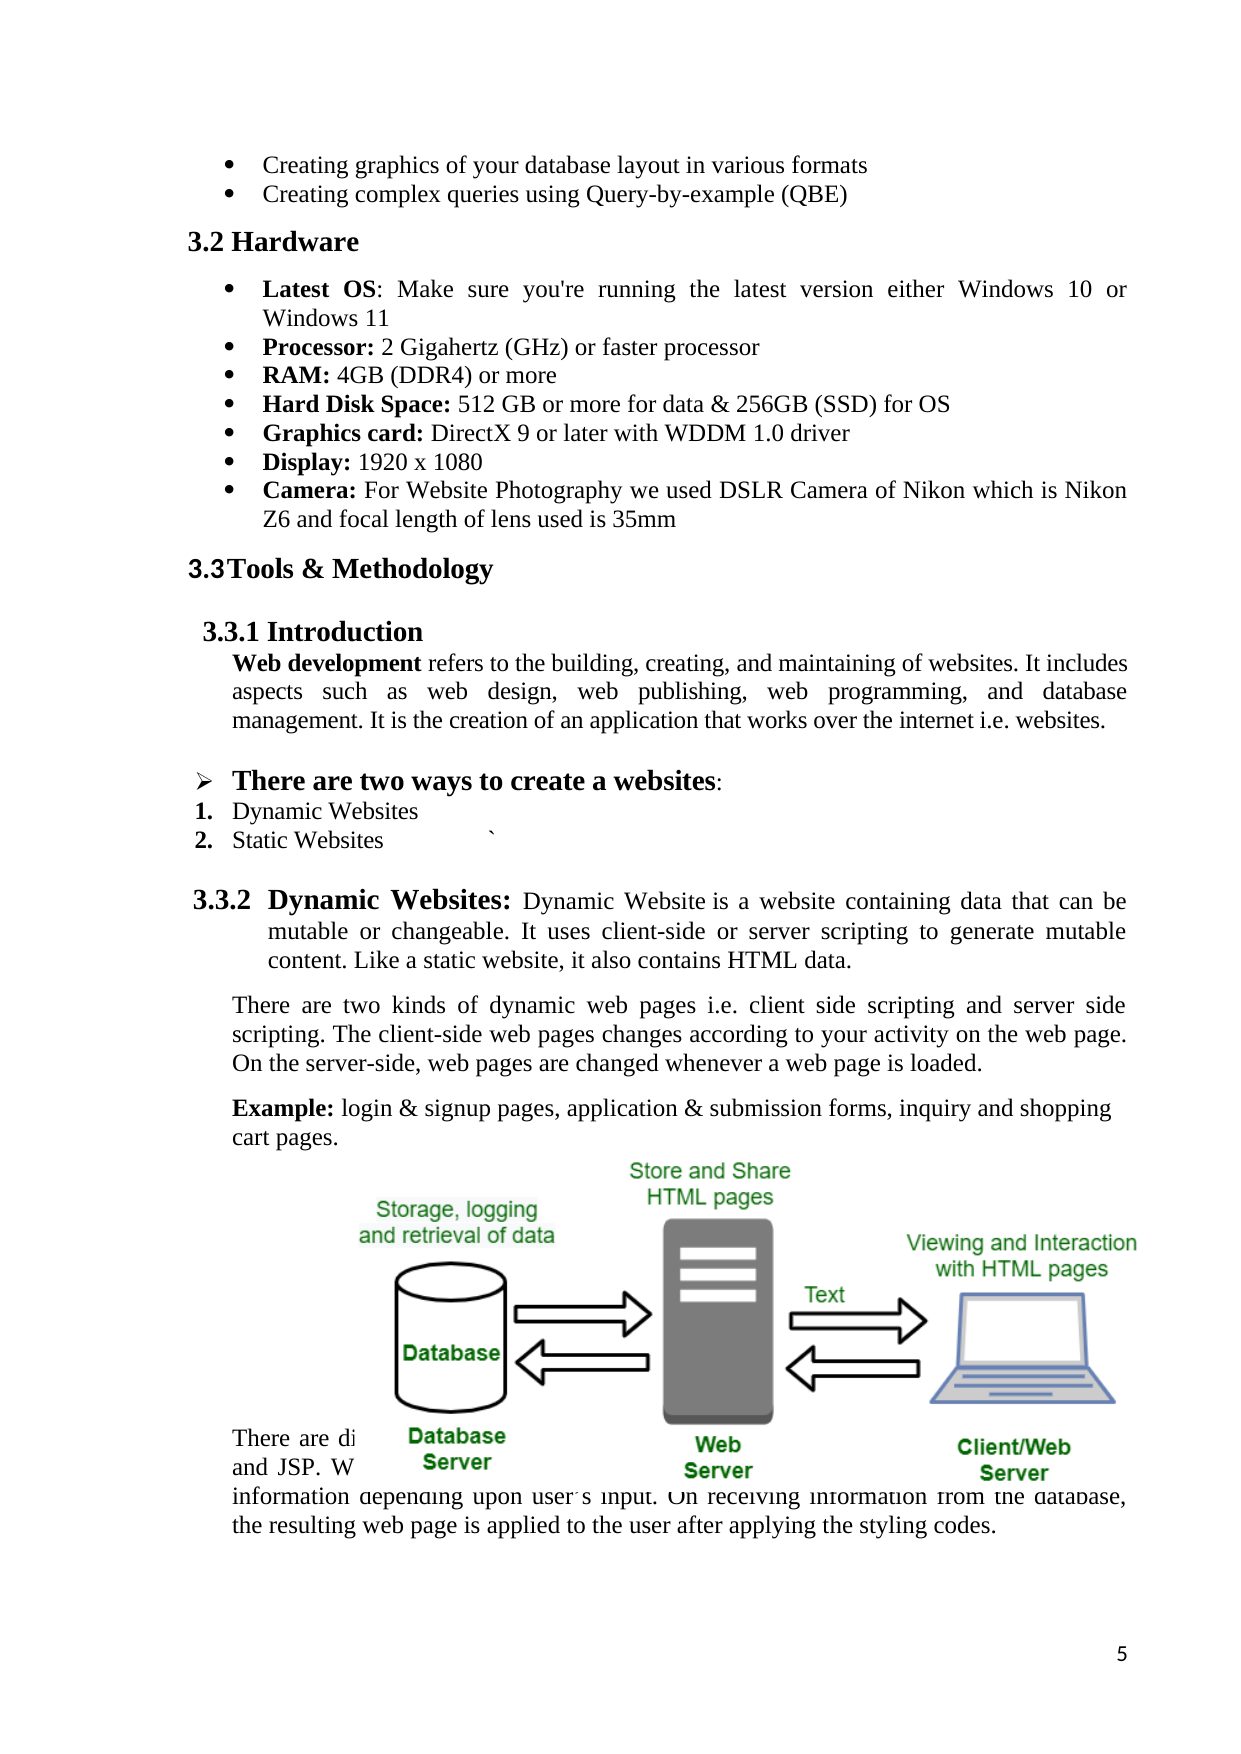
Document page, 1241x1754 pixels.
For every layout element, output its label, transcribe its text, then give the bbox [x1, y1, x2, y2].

list Static Websites ` [194, 825, 1128, 854]
text 3.3.1 Introduction [202, 614, 1128, 648]
list Camera: For Website Photography we used DSLR Camera of Nikon which is Nikon Z6 and focal length of lens used is 35mm [225, 476, 1128, 533]
text 3.2 Hardware [187, 224, 1128, 258]
list Graphics card: DirectX 9 or later with WDDM 1.0 driver [225, 418, 1128, 447]
list Hard Disk Space: 512 GB or more for data & 256GB (SSD) for OS [225, 389, 1128, 418]
list There are two ways to create a websites: [194, 763, 1128, 796]
list Dynamic Websites: Dynamic Website is a website containing data that can be mutable or changeable. It uses client-side or server scripting to generate mutable content. Like a static website, it also contains HTML data. [193, 882, 1128, 973]
list Processor: 2 Gigahertz (GHz) or faster processor [225, 332, 1128, 361]
list Creating complex queries using Query-by-example (QBE) [225, 179, 1128, 207]
text There are two kinds of dynamic web pages i.e. client side scripting and server side scripting. The client-side web pages changes according to your activity on the web page. On the server-side, web pages are changed whenever a web page is loaded. [232, 990, 1128, 1076]
list Tools & Methodology [187, 550, 1128, 585]
list Display: 1920 x 1080 [225, 447, 1128, 476]
text There are different languages used to create dynamic web pages like PHP, ASP, .NET and JSP. Whenever a dynamic page loads in browser, it requests the database to give information depending upon user’s input. On receiving information from the database, the resulting web page is applied to the user after applying the styling codes. [232, 1423, 1128, 1538]
list Creating graphics of your database layout in various formats [225, 150, 1128, 179]
text Web development refers to the building, creating, and maintaining of websites. It includes aspects such as web design, web publishing, web programming, and database management. It is the creation of an application that works over the internet i.e. websites. [232, 648, 1128, 734]
list Dynamic Websites [194, 796, 1128, 825]
text Example: login & signup pages, application & submission forms, inquiry and shopping cart pages. [232, 1093, 1128, 1151]
list RAM: 4GB (DDR4) or more [225, 361, 1128, 389]
list Latest OS: Make sure you're running the latest version either Windows 10 or Windows 11 [225, 274, 1128, 332]
picture [354, 1139, 1142, 1492]
